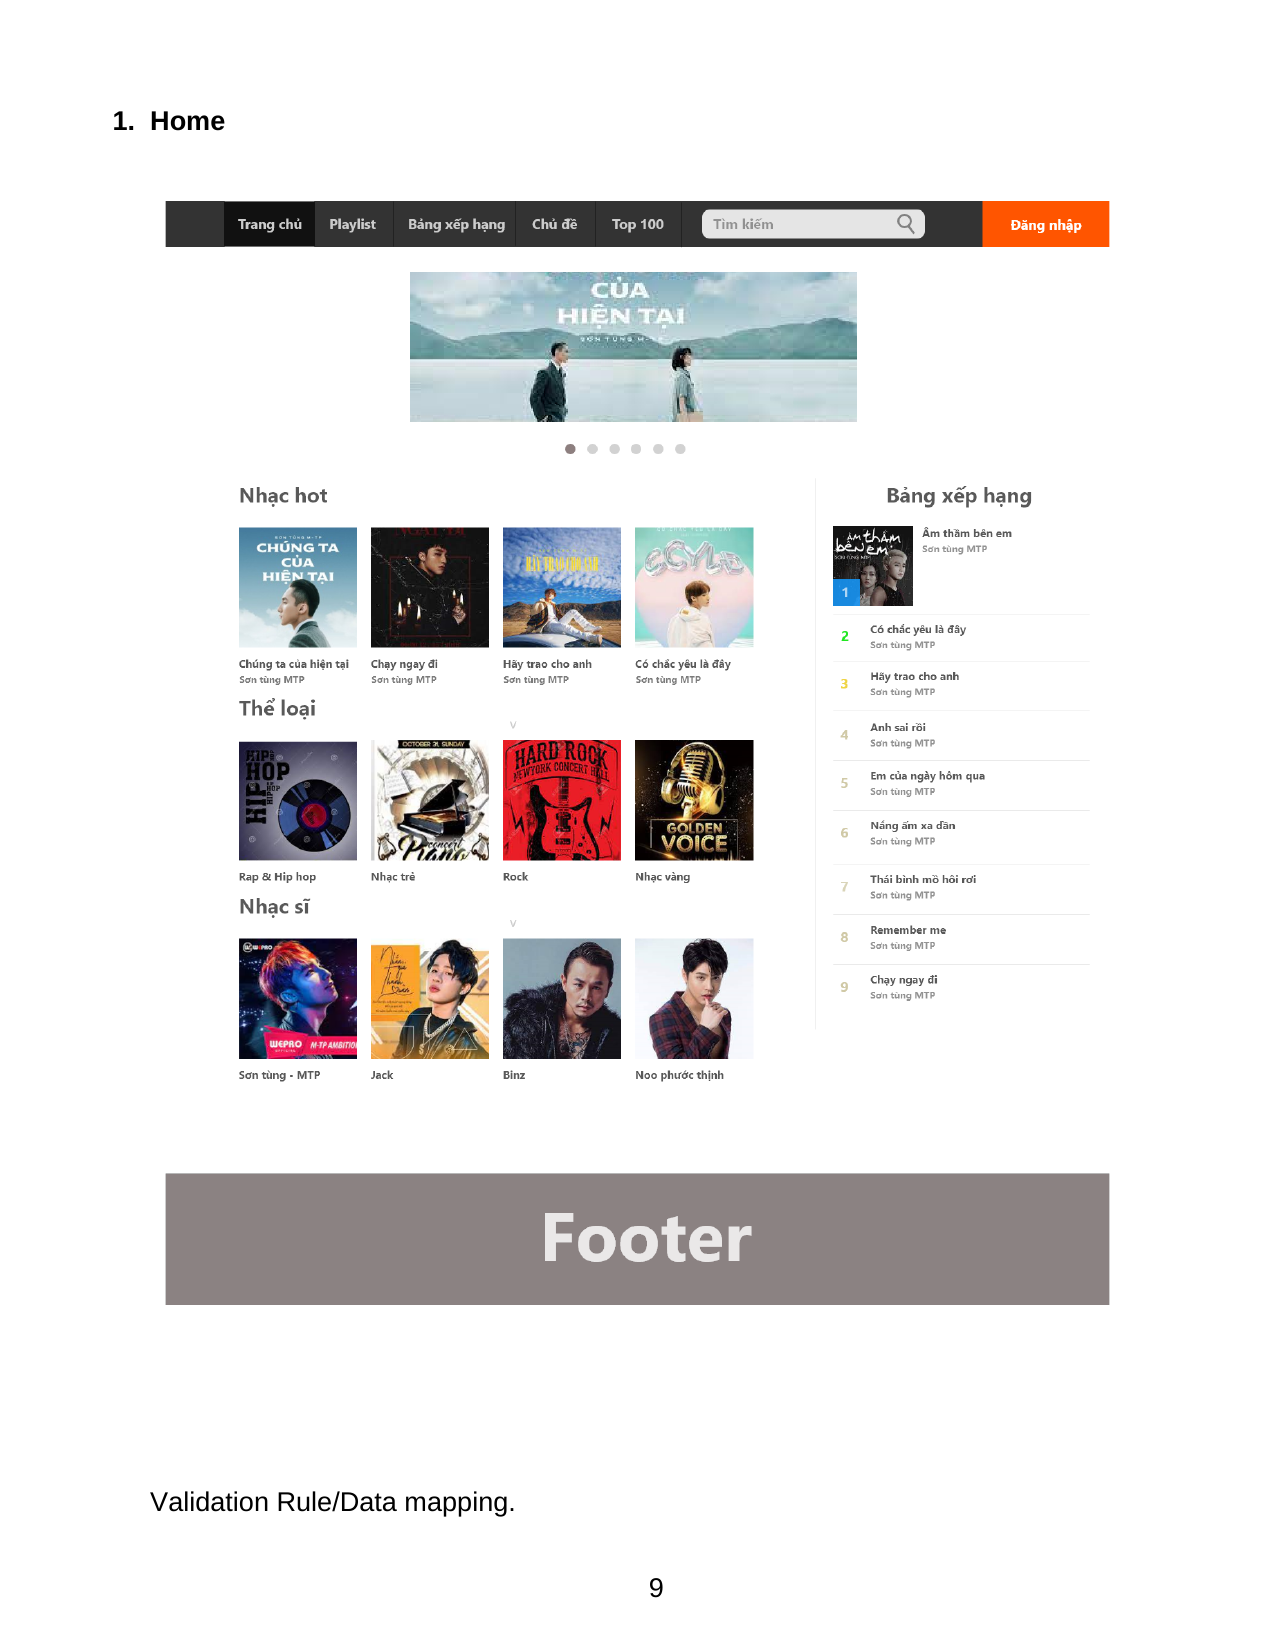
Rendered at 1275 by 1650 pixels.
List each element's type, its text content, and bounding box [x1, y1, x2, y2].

picture [165, 201, 1110, 1305]
text Validation Rule/Data mapping. [75, 1486, 1200, 1517]
list Home [112, 105, 1200, 136]
